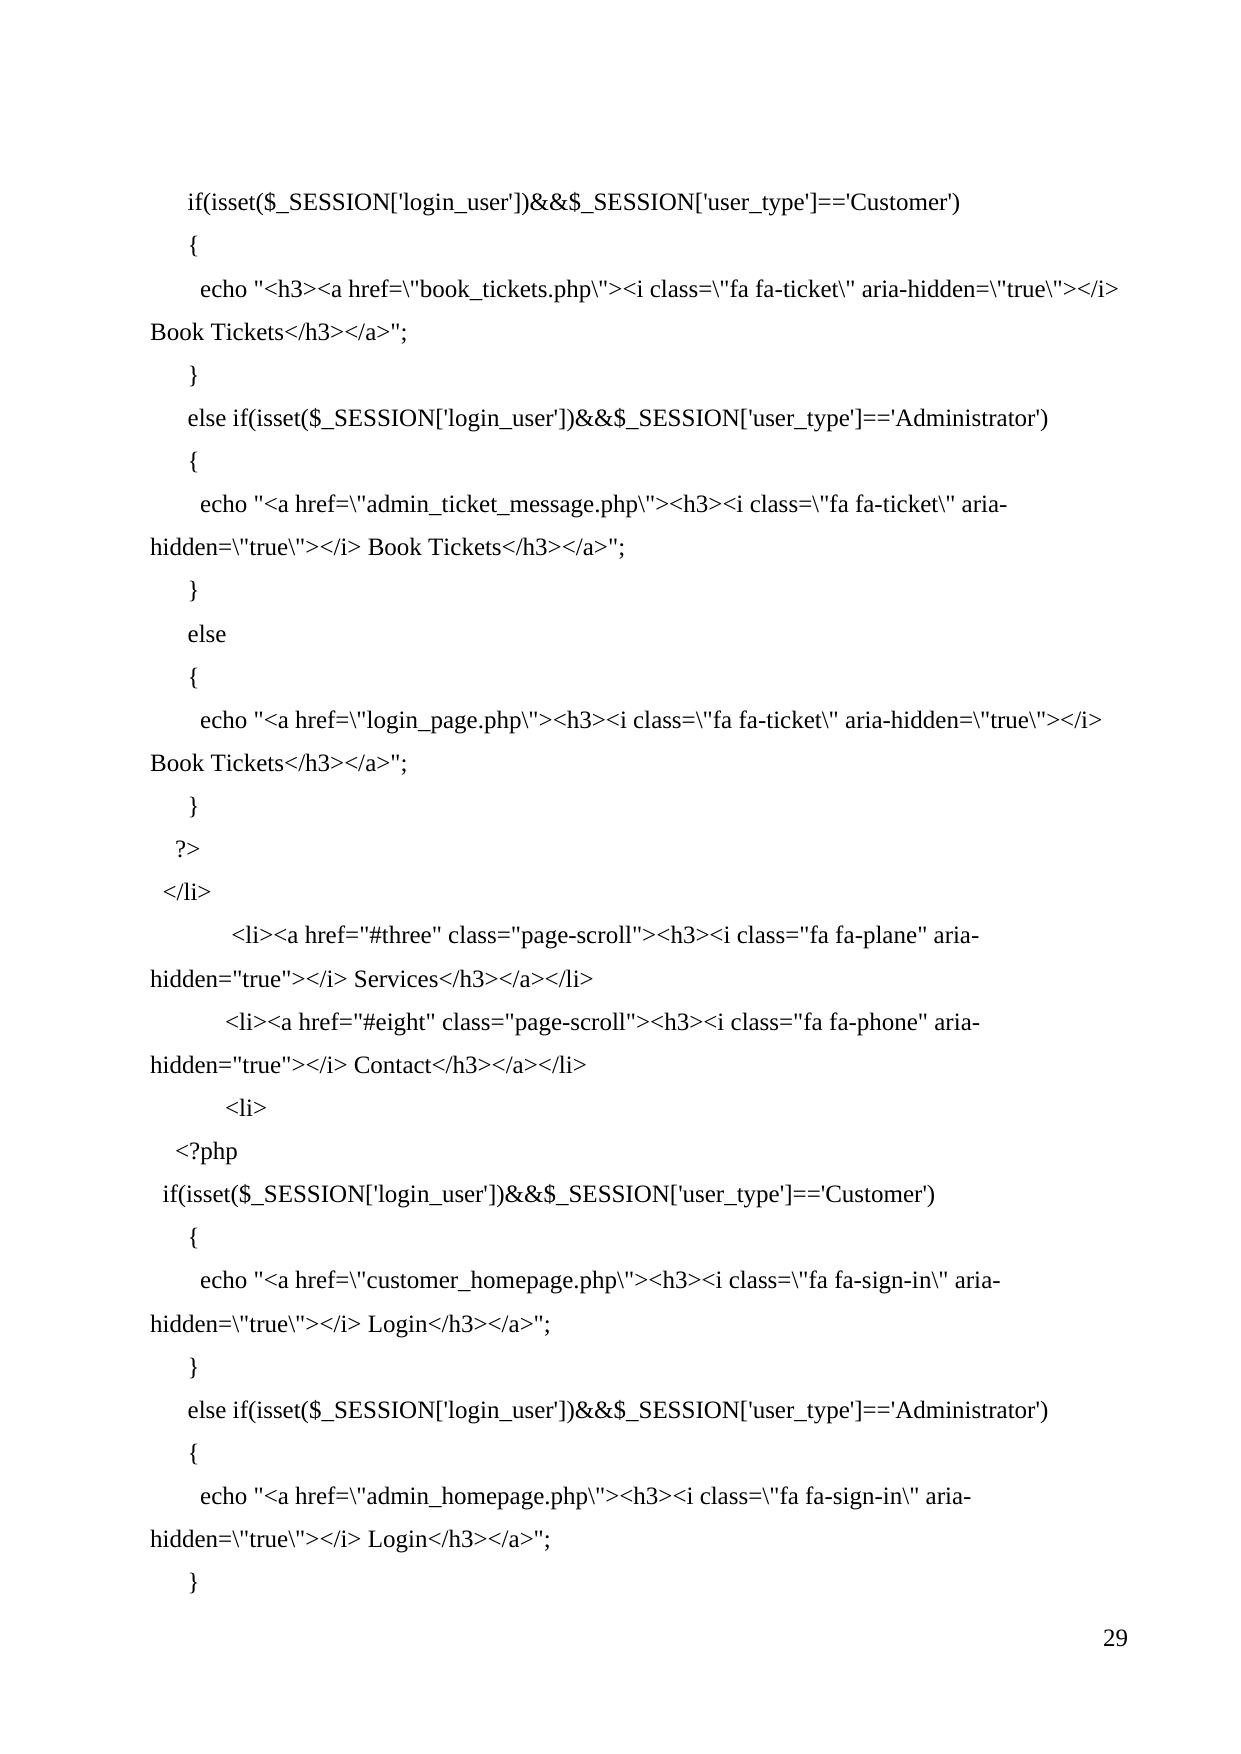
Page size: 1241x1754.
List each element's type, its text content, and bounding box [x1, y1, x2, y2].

text ?> [150, 834, 1128, 863]
text { [150, 446, 1128, 475]
text } [150, 1567, 1128, 1596]
text else if(isset($_SESSION['login_user'])&&$_SESSION['user_type']=='Administrator') [150, 1395, 1128, 1424]
text <li><a href="#eight" class="page-scroll"><h3><i class="fa fa-phone" aria-hidden="true"></i> Contact</h3></a></li> [150, 1007, 1128, 1079]
text <li> [150, 1093, 1128, 1122]
text { [150, 662, 1128, 691]
text echo "<a href=\"admin_homepage.php\"><h3><i class=\"fa fa-sign-in\" aria-hidden=\"true\"></i> Login</h3></a>"; [150, 1481, 1128, 1553]
text } [150, 576, 1128, 604]
text { [150, 1222, 1128, 1251]
text } [150, 1352, 1128, 1381]
text echo "<h3><a href=\"book_tickets.php\"><i class=\"fa fa-ticket\" aria-hidden=\"true\"></i> Book Tickets</h3></a>"; [150, 274, 1128, 346]
text echo "<a href=\"admin_ticket_message.php\"><h3><i class=\"fa fa-ticket\" aria-hidden=\"true\"></i> Book Tickets</h3></a>"; [150, 489, 1128, 561]
text echo "<a href=\"login_page.php\"><h3><i class=\"fa fa-ticket\" aria-hidden=\"true\"></i> Book Tickets</h3></a>"; [150, 705, 1128, 777]
text else [150, 619, 1128, 647]
text <?php [150, 1136, 1128, 1165]
text } [150, 360, 1128, 389]
text <li><a href="#three" class="page-scroll"><h3><i class="fa fa-plane" aria-hidden="true"></i> Services</h3></a></li> [150, 921, 1128, 992]
text } [150, 791, 1128, 820]
text else if(isset($_SESSION['login_user'])&&$_SESSION['user_type']=='Administrator') [150, 403, 1128, 432]
text { [150, 1438, 1128, 1467]
text if(isset($_SESSION['login_user'])&&$_SESSION['user_type']=='Customer') [150, 1179, 1128, 1208]
text { [150, 231, 1128, 259]
text echo "<a href=\"customer_homepage.php\"><h3><i class=\"fa fa-sign-in\" aria-hidden=\"true\"></i> Login</h3></a>"; [150, 1266, 1128, 1337]
text </li> [150, 877, 1128, 906]
text if(isset($_SESSION['login_user'])&&$_SESSION['user_type']=='Customer') [150, 187, 1128, 216]
